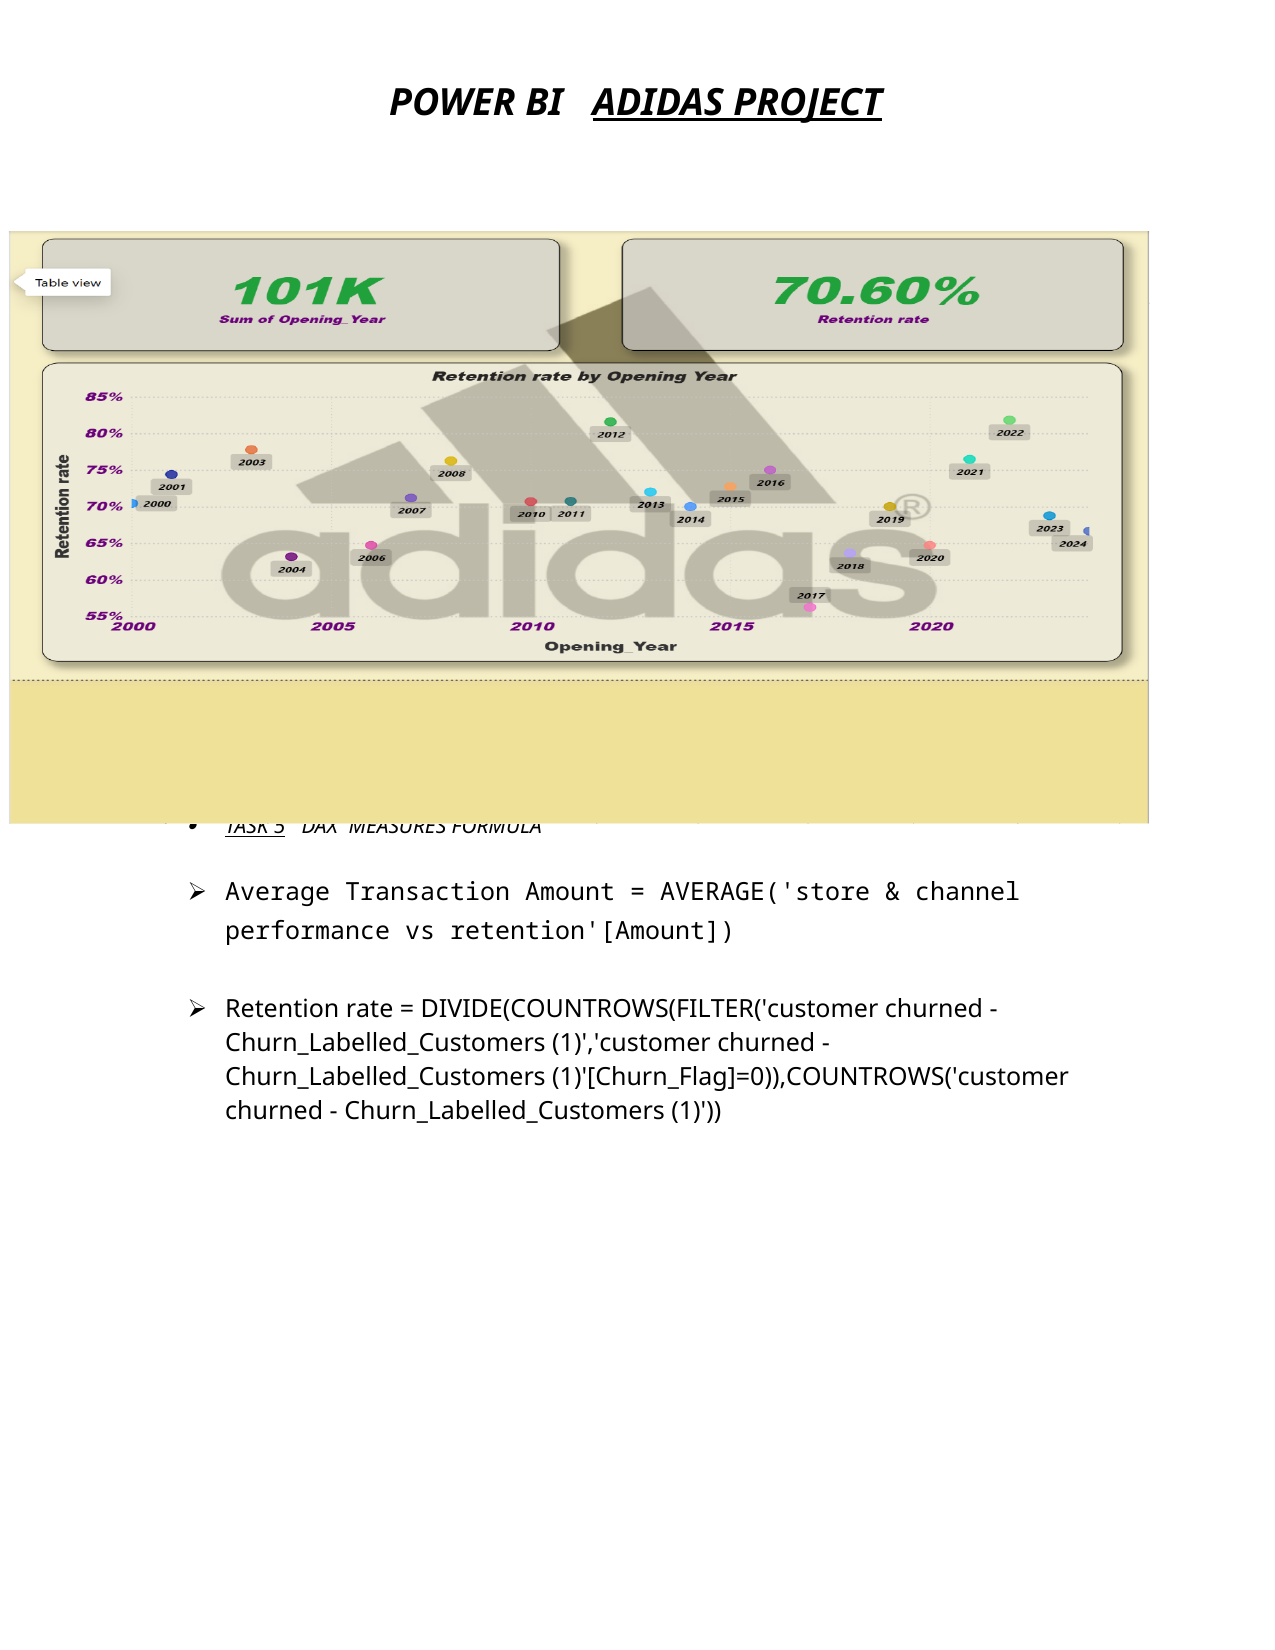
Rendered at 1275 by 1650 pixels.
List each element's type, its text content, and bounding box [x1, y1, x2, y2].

list TASK 5 DAX MEASURES FORMULA [187, 824, 1125, 840]
picture [8, 231, 1150, 824]
list Average Transaction Amount = AVERAGE('store & channel performance vs retention'[Amount]) [187, 873, 1125, 947]
list Retention rate = DIVIDE(COUNTROWS(FILTER('customer churned - Churn_Labelled_Customers (1)','customer churned - Churn_Labelled_Customers (1)'[Churn_Flag]=0)),COUNTROWS('customer churned - Churn_Labelled_Customers (1)')) [187, 991, 1125, 1127]
